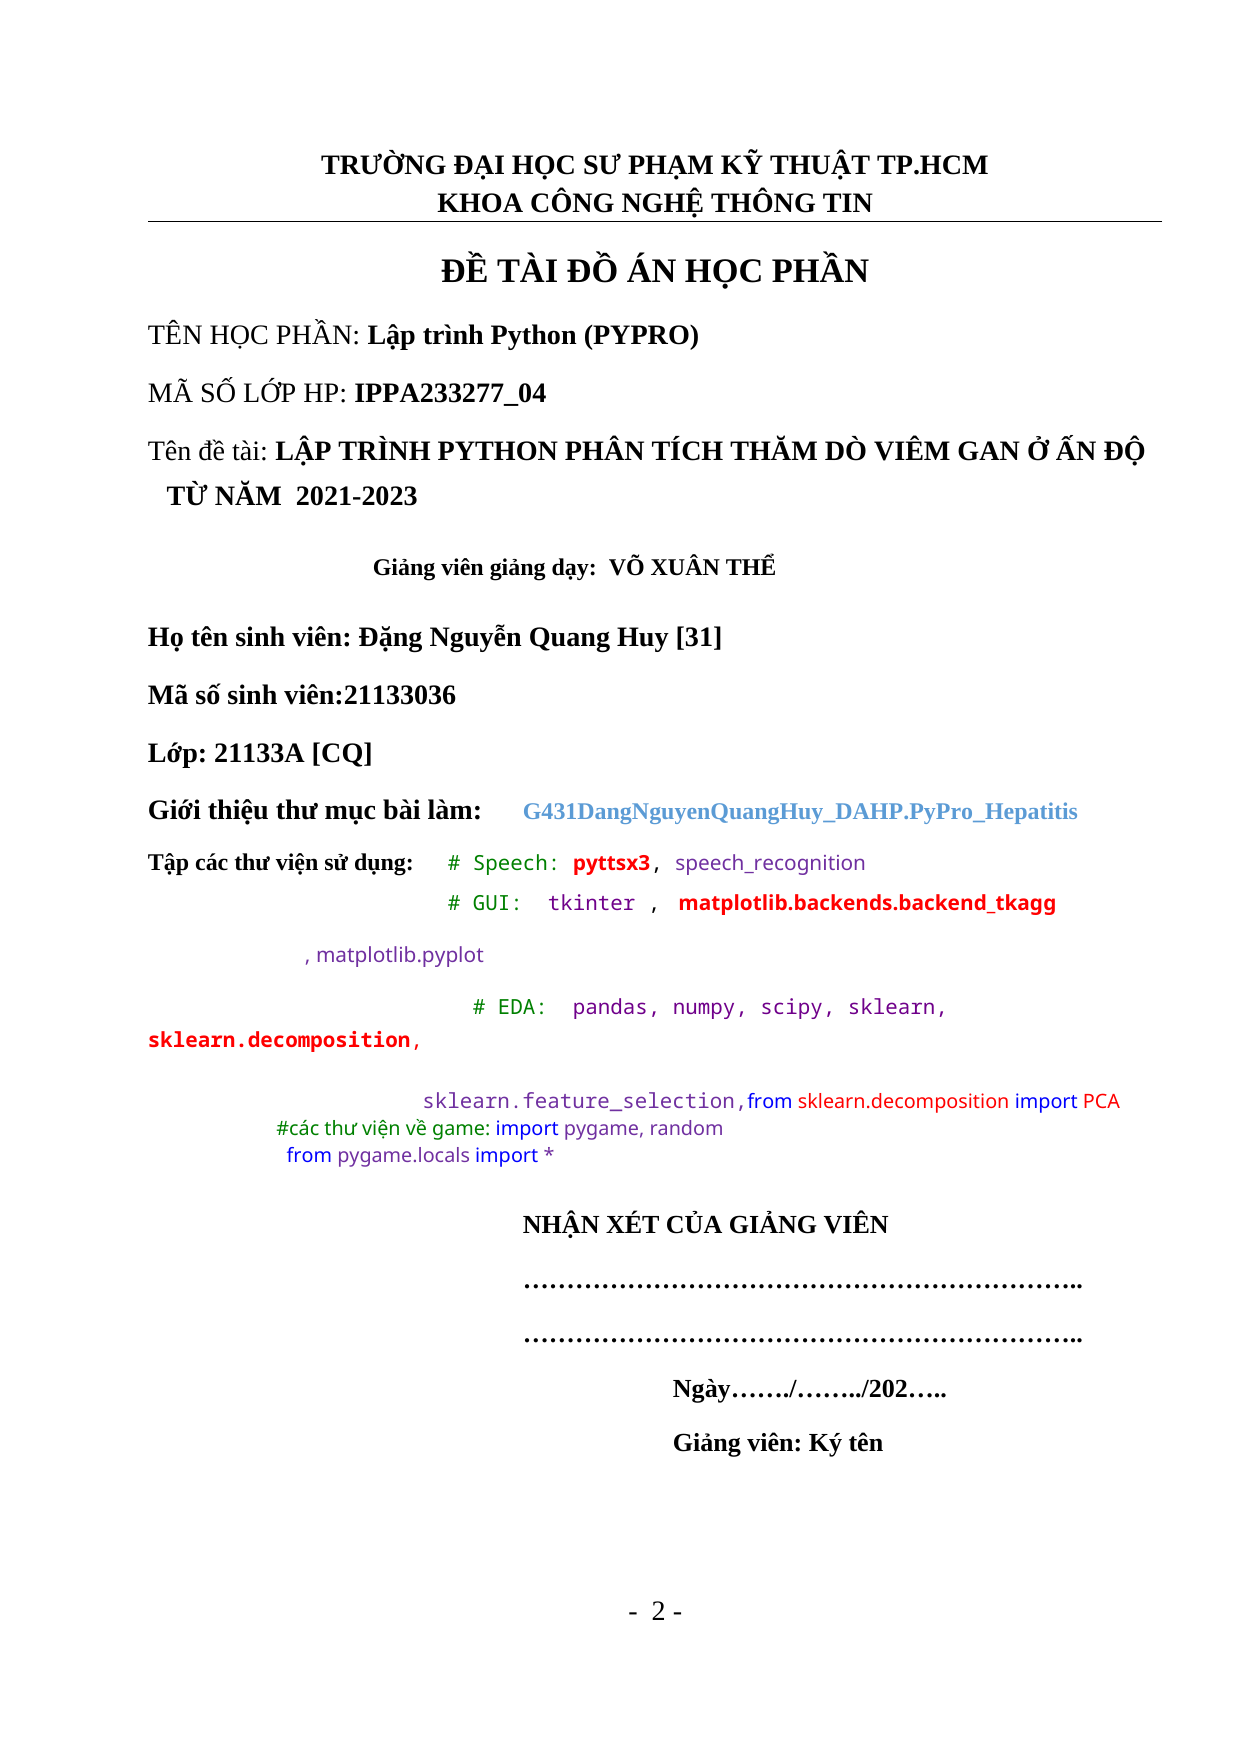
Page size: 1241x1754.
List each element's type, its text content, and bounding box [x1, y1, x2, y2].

text Ngày……./……../202….. [148, 1373, 1162, 1403]
text from pygame.locals import * [148, 1141, 1162, 1168]
text Họ tên sinh viên: Đặng Nguyễn Quang Huy [31] [148, 620, 1162, 652]
text KHOA CÔNG NGHỆ THÔNG TIN [148, 186, 1162, 221]
text Mã số sinh viên:21133036 [148, 678, 1162, 710]
text # EDA: pandas, numpy, scipy, sklearn, sklearn.decomposition, [148, 992, 1162, 1053]
text ……………………………………………………….. [148, 1318, 1162, 1348]
text Tên đề tài: LẬP TRÌNH PYTHON PHÂN TÍCH THĂM DÒ VIÊM GAN Ở ẤN ĐỘ TỪ NĂM 2021-2023 [148, 434, 1162, 512]
text Giảng viên giảng dạy: VÕ XUÂN THỂ [298, 553, 1162, 581]
text TÊN HỌC PHẦN: Lập trình Python (PYPRO) [148, 318, 1162, 351]
text , matplotlib.pyplot [148, 940, 1162, 969]
text ĐỀ TÀI ĐỒ ÁN HỌC PHẦN [148, 251, 1162, 290]
text NHẬN XÉT CỦA GIẢNG VIÊN [448, 1209, 1162, 1239]
text Tập các thư viện sử dụng: # Speech: pyttsx3, speech_recognition # GUI: tkinter , matplotlib.backends.backend_tkagg [148, 848, 1162, 916]
text Giảng viên: Ký tên [148, 1427, 1162, 1457]
text Giới thiệu thư mục bài làm: G431DangNguyenQuangHuy_DAHP.PyPro_Hepatitis [148, 793, 1162, 826]
text Lớp: 21133A [CQ] [148, 736, 1162, 768]
text sklearn.feature_selection,from sklearn.decomposition import PCA [148, 1086, 1162, 1114]
text ……………………………………………………….. [148, 1264, 1162, 1294]
text MÃ SỐ LỚP HP: IPPA233277_04 [148, 376, 1162, 409]
text #các thư viện về game: import pygame, random [148, 1114, 1162, 1141]
text TRƯỜNG ĐẠI HỌC SƯ PHẠM KỸ THUẬT TP.HCM [148, 148, 1162, 180]
